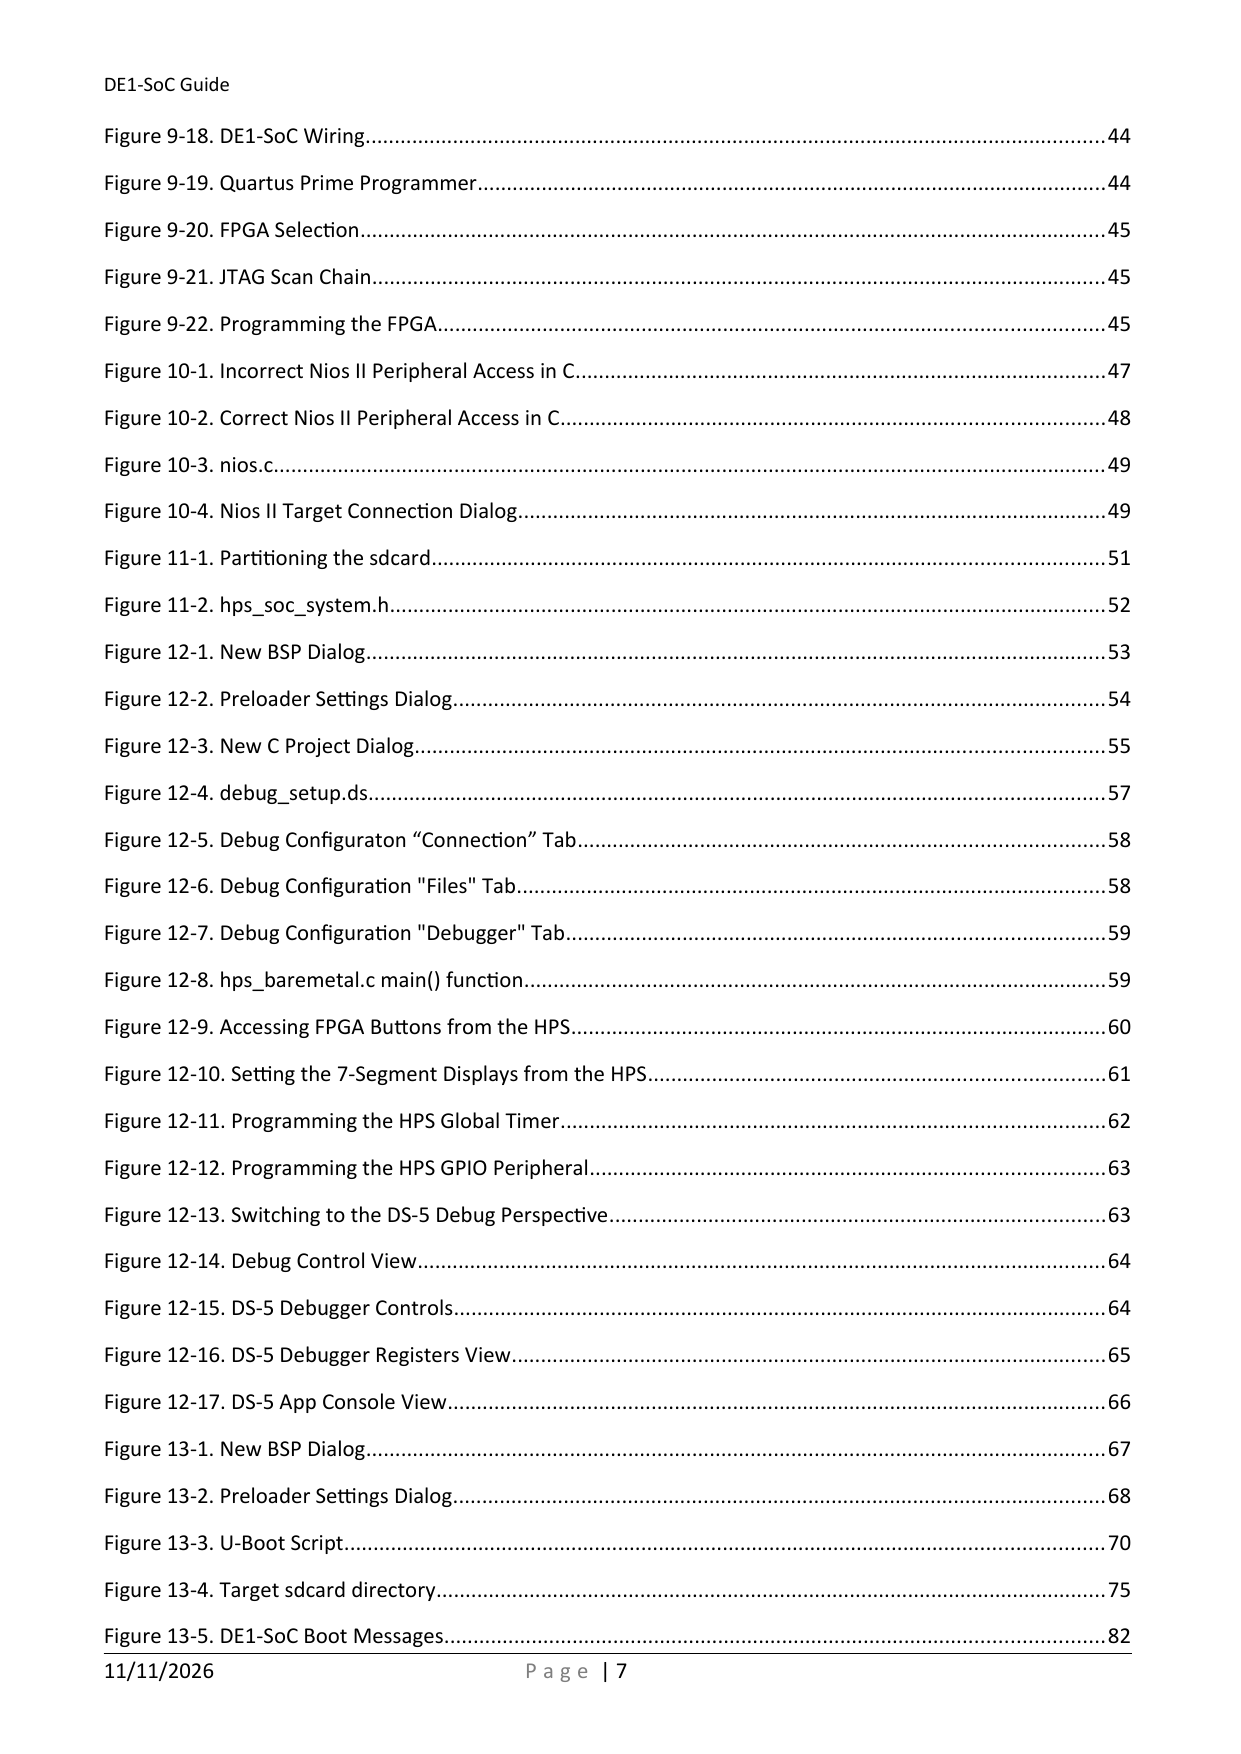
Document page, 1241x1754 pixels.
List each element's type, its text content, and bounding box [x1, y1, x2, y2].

text Figure 12-6. Debug Configuration "Files" Tab 58 [103, 872, 1132, 900]
text Figure 12-1. New BSP Dialog 53 [103, 637, 1132, 665]
text Figure 12-8. hps_baremetal.c main() function 59 [103, 965, 1132, 993]
text Figure 10-1. Incorrect Nios II Peripheral Access in C 47 [103, 356, 1132, 384]
text Figure 13-4. Target sdcard directory 75 [103, 1575, 1132, 1603]
text Figure 12-14. Debug Control View 64 [103, 1247, 1132, 1275]
text Figure 13-1. New BSP Dialog 67 [103, 1434, 1132, 1462]
text Figure 11-1. Partitioning the sdcard 51 [103, 543, 1132, 572]
text Figure 13-5. DE1-SoC Boot Messages 82 [103, 1622, 1132, 1650]
text Figure 12-7. Debug Configuration "Debugger" Tab 59 [103, 918, 1132, 947]
text Figure 10-3. nios.c 49 [103, 450, 1132, 478]
text Figure 12-3. New C Project Dialog 55 [103, 731, 1132, 759]
text Figure 12-10. Setting the 7-Segment Displays from the HPS 61 [103, 1059, 1132, 1087]
text Figure 12-4. debug_setup.ds 57 [103, 778, 1132, 806]
text Figure 12-13. Switching to the DS-5 Debug Perspective 63 [103, 1200, 1132, 1228]
text Figure 9-19. Quartus Prime Programmer 44 [103, 168, 1132, 197]
text Figure 13-2. Preloader Settings Dialog 68 [103, 1481, 1132, 1509]
text Figure 12-15. DS-5 Debugger Controls 64 [103, 1293, 1132, 1322]
text Figure 12-17. DS-5 App Console View 66 [103, 1387, 1132, 1415]
text Figure 13-3. U-Boot Script 70 [103, 1528, 1132, 1556]
text Figure 9-22. Programming the FPGA 45 [103, 309, 1132, 337]
text Figure 12-9. Accessing FPGA Buttons from the HPS 60 [103, 1012, 1132, 1040]
text Figure 9-18. DE1-SoC Wiring 44 [103, 122, 1132, 150]
text Figure 12-5. Debug Configuraton “Connection” Tab 58 [103, 825, 1132, 853]
text Figure 9-20. FPGA Selection 45 [103, 215, 1132, 243]
text Figure 12-2. Preloader Settings Dialog 54 [103, 684, 1132, 712]
text Figure 10-2. Correct Nios II Peripheral Access in C 48 [103, 403, 1132, 431]
text Figure 10-4. Nios II Target Connection Dialog 49 [103, 497, 1132, 525]
text Figure 12-11. Programming the HPS Global Timer 62 [103, 1106, 1132, 1134]
text Figure 9-21. JTAG Scan Chain 45 [103, 262, 1132, 290]
text Figure 11-2. hps_soc_system.h 52 [103, 590, 1132, 618]
text Figure 12-12. Programming the HPS GPIO Peripheral 63 [103, 1153, 1132, 1181]
text Figure 12-16. DS-5 Debugger Registers View 65 [103, 1340, 1132, 1368]
